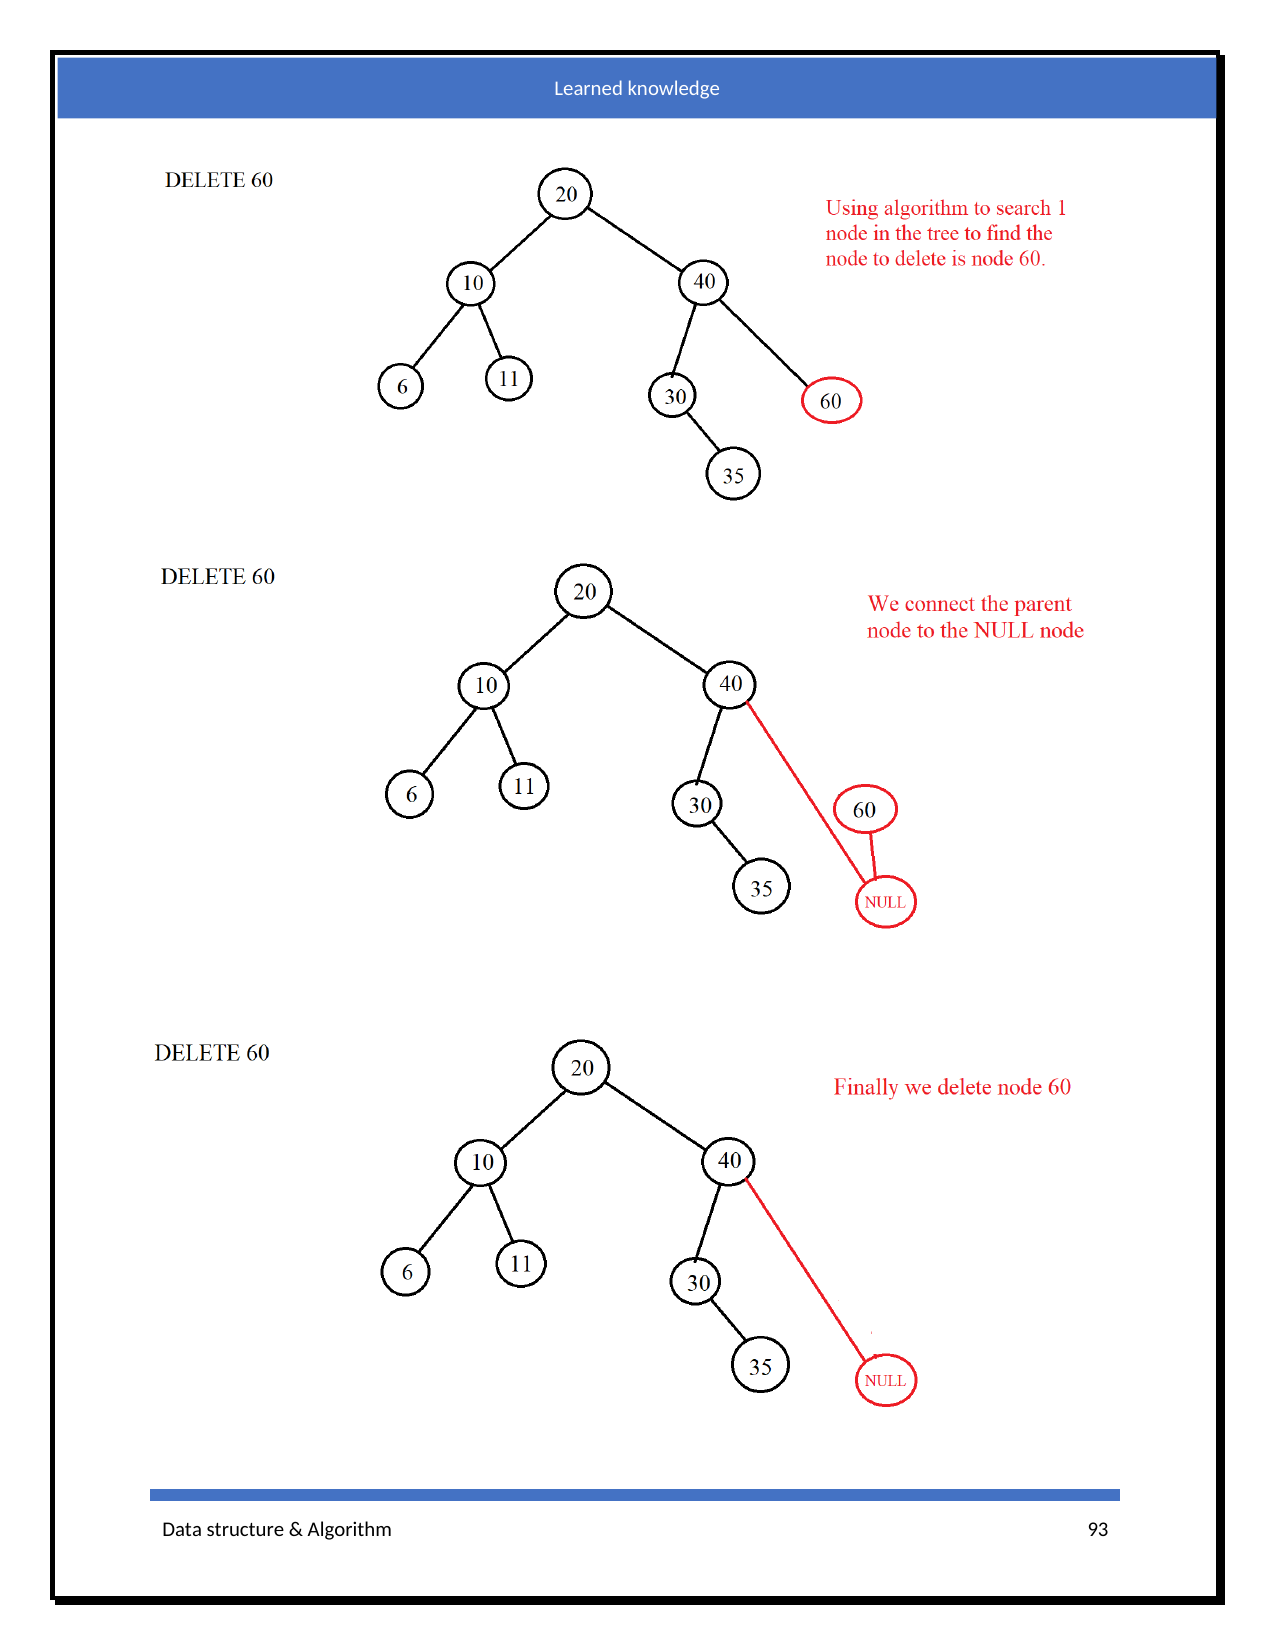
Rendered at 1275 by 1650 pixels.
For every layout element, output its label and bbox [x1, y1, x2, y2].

picture [150, 150, 1125, 537]
picture [150, 548, 1125, 1006]
picture [150, 1018, 1125, 1422]
